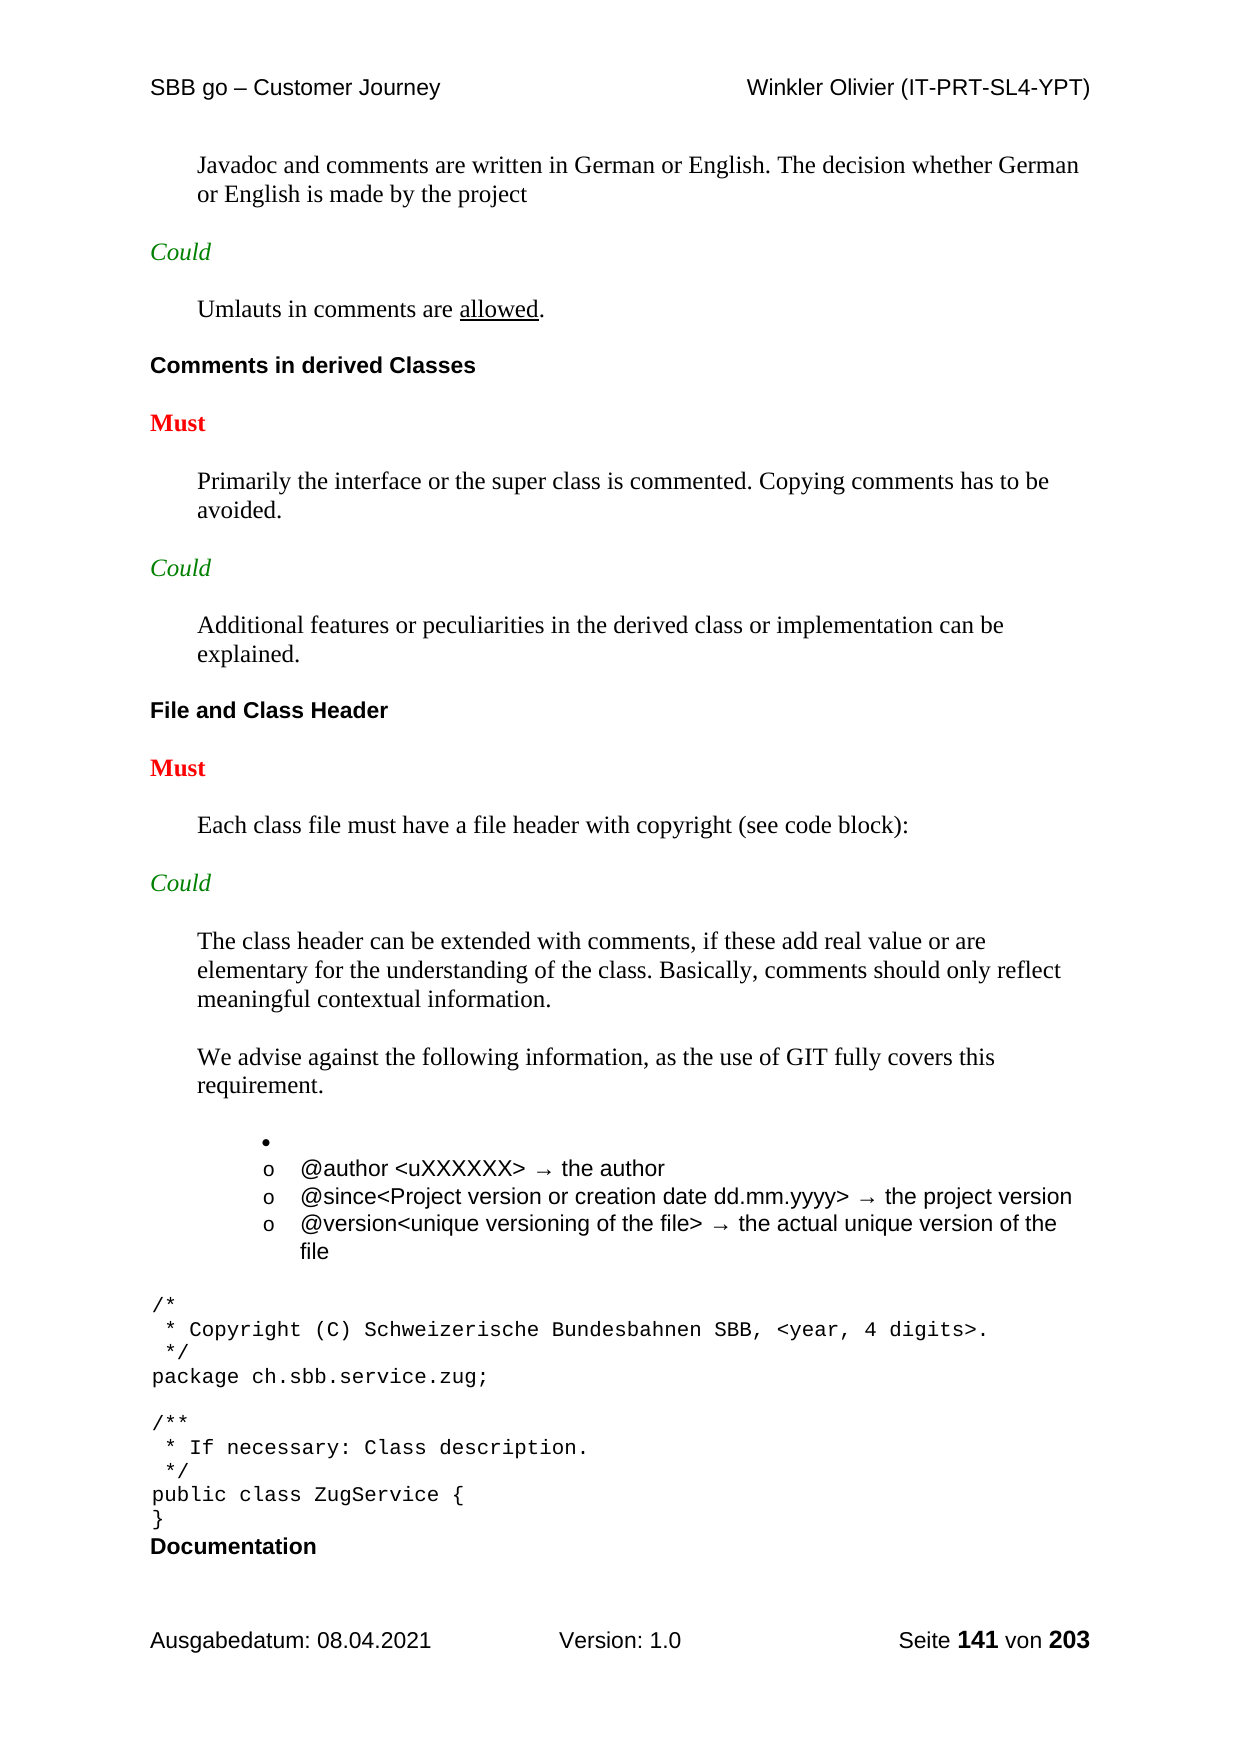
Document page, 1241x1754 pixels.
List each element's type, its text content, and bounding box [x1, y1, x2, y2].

text Each class file must have a file header with copyright (see code block): [197, 811, 1090, 839]
text Javadoc and comments are written in German or English. The decision whether German or English is made by the project [197, 150, 1090, 207]
list @author <uXXXXXX> → the author [262, 1155, 1090, 1183]
text Umlauts in comments are allowed. [197, 294, 1090, 323]
text Must [150, 408, 1090, 437]
text The class header can be extended with comments, if these add real value or are elementary for the understanding of the class. Basically, comments should only reflect meaningful contextual information. [197, 926, 1090, 1013]
text Comments in derived Classes [150, 352, 1090, 379]
list @since<Project version or creation date dd.mm.yyyy> → the project version [262, 1183, 1090, 1210]
text Could [150, 868, 1090, 897]
text Additional features or peculiarities in the derived class or implementation can be explained. [197, 611, 1090, 668]
text We advise against the following information, as the use of GIT fully covers this requirement. [197, 1042, 1090, 1099]
text Primarily the interface or the super class is commented. Copying comments has to be avoided. [197, 466, 1090, 523]
list @version<unique versioning of the file> → the actual unique version of the file [262, 1210, 1090, 1264]
text Could [150, 553, 1090, 581]
text Must [150, 753, 1090, 781]
text Could [150, 237, 1090, 265]
text File and Class Header [150, 697, 1090, 723]
text Documentation [150, 1533, 1090, 1559]
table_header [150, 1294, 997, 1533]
